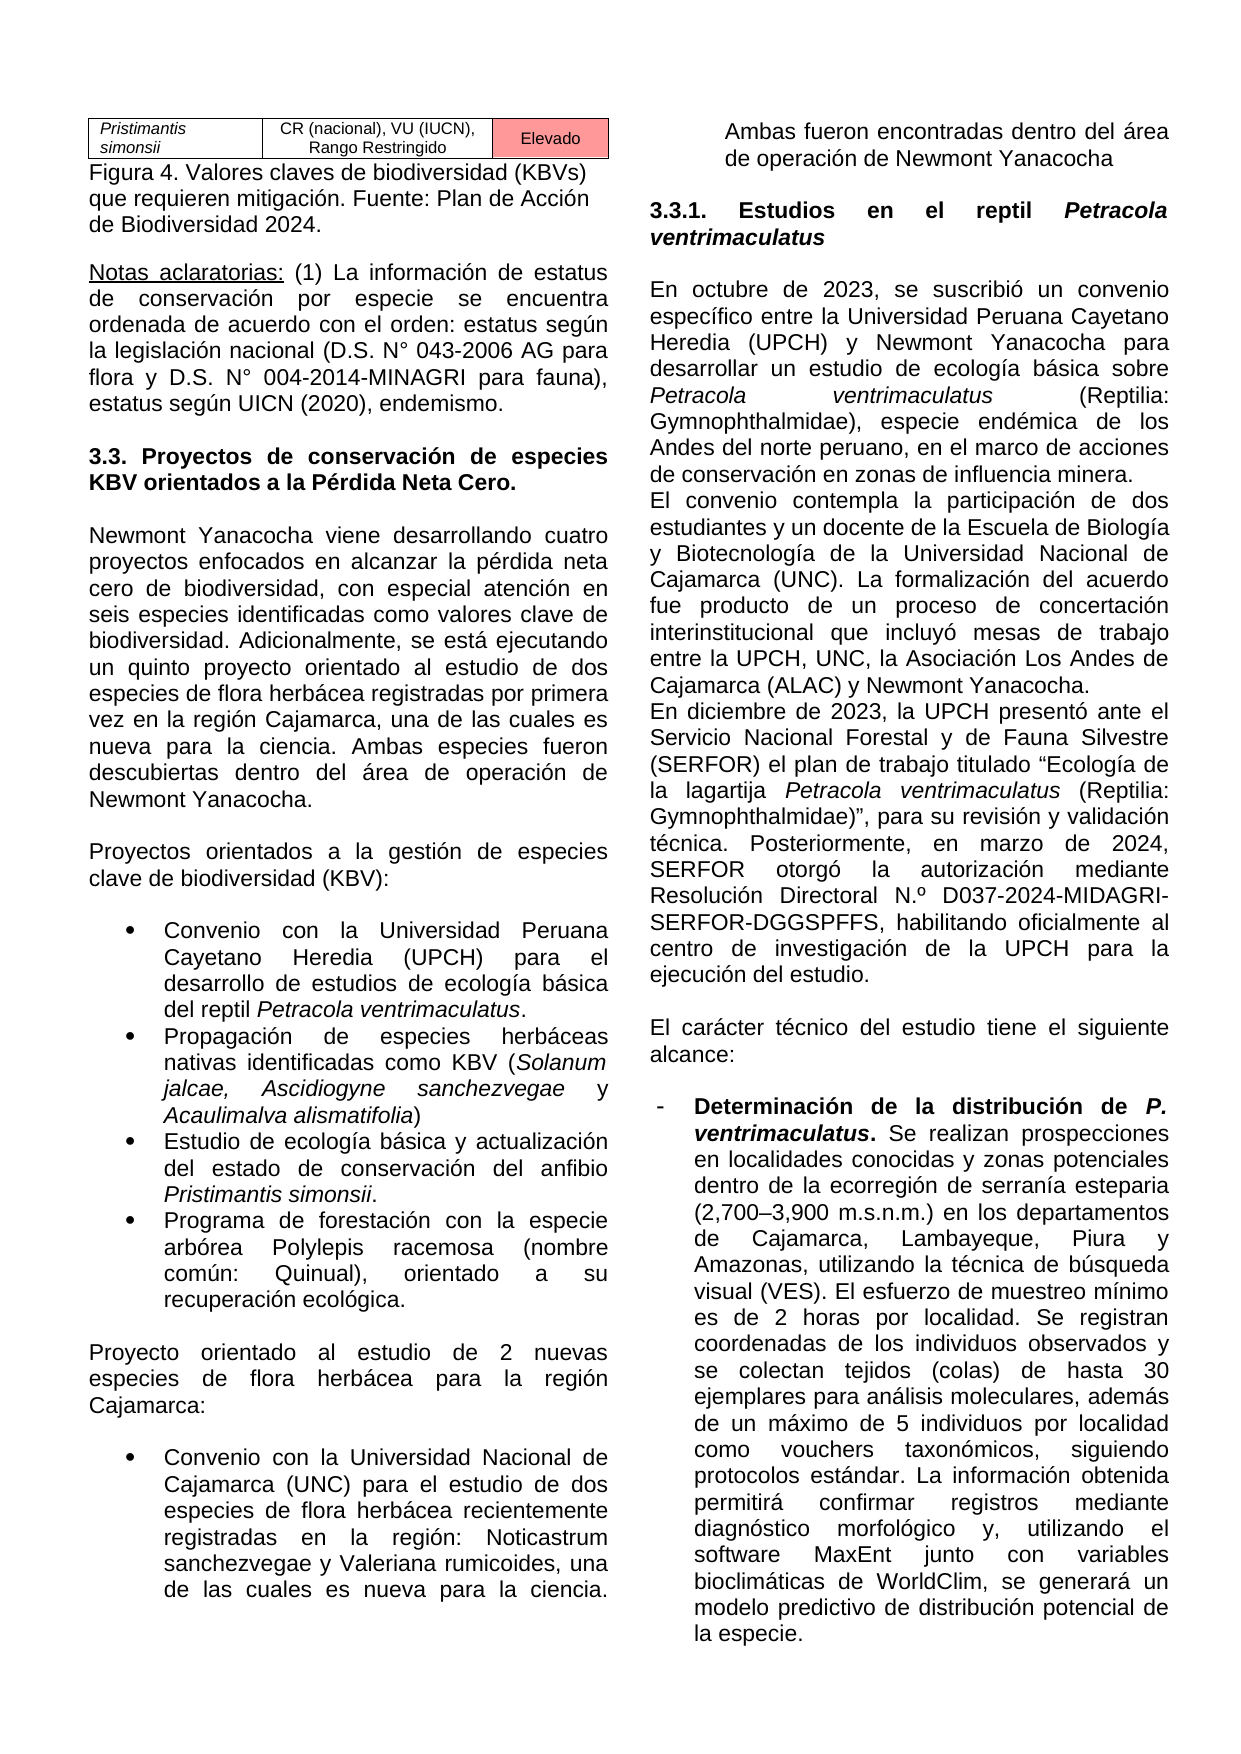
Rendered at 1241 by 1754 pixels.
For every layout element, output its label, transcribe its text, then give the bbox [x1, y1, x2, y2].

text El convenio contempla la participación de dos estudiantes y un docente de la Escuela de Biología y Biotecnología de la Universidad Nacional de Cajamarca (UNC). La formalización del acuerdo fue producto de un proceso de concertación interinstitucional que incluyó mesas de trabajo entre la UPCH, UNC, la Asociación Los Andes de Cajamarca (ALAC) y Newmont Yanacocha. [649, 487, 1169, 698]
text 3.3. Proyectos de conservación de especies KBV orientados a la Pérdida Neta Cero. [89, 443, 608, 496]
text Notas aclaratorias: (1) La información de estatus de conservación por especie se encuentra ordenada de acuerdo con el orden: estatus según la legislación nacional (D.S. N° 043-2006 AG para flora y D.S. N° 004-2014-MINAGRI para fauna), estatus según UICN (2020), endemismo. [89, 258, 608, 417]
text Figura 4. Valores claves de biodiversidad (KBVs) que requieren mitigación. Fuente: Plan de Acción de Biodiversidad 2024. [89, 159, 608, 238]
text Proyectos orientados a la gestión de especies clave de biodiversidad (KBV): [89, 838, 608, 891]
list Convenio con la Universidad Nacional de Cajamarca (UNC) para el estudio de dos especies de flora herbácea recientemente registradas en la región: Noticastrum sanchezvegae y Valeriana rumicoides, una de las cuales es nueva para la ciencia. Ambas fueron encontradas dentro del área de operación de Newmont Yanacocha [687, 118, 1169, 171]
text 3.3.1. Estudios en el reptil Petracola ventrimaculatus [649, 197, 1169, 250]
list Convenio con la Universidad Nacional de Cajamarca (UNC) para el estudio de dos especies de flora herbácea recientemente registradas en la región: Noticastrum sanchezvegae y Valeriana rumicoides, una de las cuales es nueva para la ciencia. Ambas fueron encontradas dentro del área de operación de Newmont Yanacocha [126, 1444, 608, 1602]
list Programa de forestación con la especie arbórea Polylepis racemosa (nombre común: Quinual), orientado a su recuperación ecológica. [126, 1207, 608, 1313]
text Proyecto orientado al estudio de 2 nuevas especies de flora herbácea para la región Cajamarca: [89, 1339, 608, 1418]
text El carácter técnico del estudio tiene el siguiente alcance: [649, 1014, 1169, 1067]
list Estudio de ecología básica y actualización del estado de conservación del anfibio Pristimantis simonsii. [126, 1128, 608, 1207]
table_cell Elevado [493, 119, 608, 157]
list Convenio con la Universidad Peruana Cayetano Heredia (UPCH) para el desarrollo de estudios de ecología básica del reptil Petracola ventrimaculatus. [126, 917, 608, 1023]
list Determinación de la distribución de P. ventrimaculatus. Se realizan prospecciones en localidades conocidas y zonas potenciales dentro de la ecorregión de serranía esteparia (2,700–3,900 m.s.n.m.) en los departamentos de Cajamarca, Lambayeque, Piura y Amazonas, utilizando la técnica de búsqueda visual (VES). El esfuerzo de muestreo mínimo es de 2 horas por localidad. Se registran coordenadas de los individuos observados y se colectan tejidos (colas) de hasta 30 ejemplares para análisis moleculares, además de un máximo de 5 individuos por localidad como vouchers taxonómicos, siguiendo protocolos estándar. La información obtenida permitirá confirmar registros mediante diagnóstico morfológico y, utilizando el software MaxEnt junto con variables bioclimáticas de WorldClim, se generará un modelo predictivo de distribución potencial de la especie. [656, 1093, 1169, 1647]
text Newmont Yanacocha viene desarrollando cuatro proyectos enfocados en alcanzar la pérdida neta cero de biodiversidad, con especial atención en seis especies identificadas como valores clave de biodiversidad. Adicionalmente, se está ejecutando un quinto proyecto orientado al estudio de dos especies de flora herbácea registradas por primera vez en la región Cajamarca, una de las cuales es nueva para la ciencia. Ambas especies fueron descubiertas dentro del área de operación de Newmont Yanacocha. [89, 522, 608, 812]
table_cell CR (nacional), VU (IUCN), Rango Restringido [263, 119, 492, 157]
text En octubre de 2023, se suscribió un convenio específico entre la Universidad Peruana Cayetano Heredia (UPCH) y Newmont Yanacocha para desarrollar un estudio de ecología básica sobre Petracola ventrimaculatus (Reptilia: Gymnophthalmidae), especie endémica de los Andes del norte peruano, en el marco de acciones de conservación en zonas de influencia minera. [649, 276, 1169, 487]
table_cell Pristimantis simonsii [89, 119, 262, 157]
text En diciembre de 2023, la UPCH presentó ante el Servicio Nacional Forestal y de Fauna Silvestre (SERFOR) el plan de trabajo titulado “Ecología de la lagartija Petracola ventrimaculatus (Reptilia: Gymnophthalmidae)”, para su revisión y validación técnica. Posteriormente, en marzo de 2024, SERFOR otorgó la autorización mediante Resolución Directoral N.º D037-2024-MIDAGRI-SERFOR-DGGSPFFS, habilitando oficialmente al centro de investigación de la UPCH para la ejecución del estudio. [649, 698, 1169, 988]
list Propagación de especies herbáceas nativas identificadas como KBV (Solanum jalcae, Ascidiogyne sanchezvegae y Acaulimalva alismatifolia) [126, 1023, 608, 1128]
